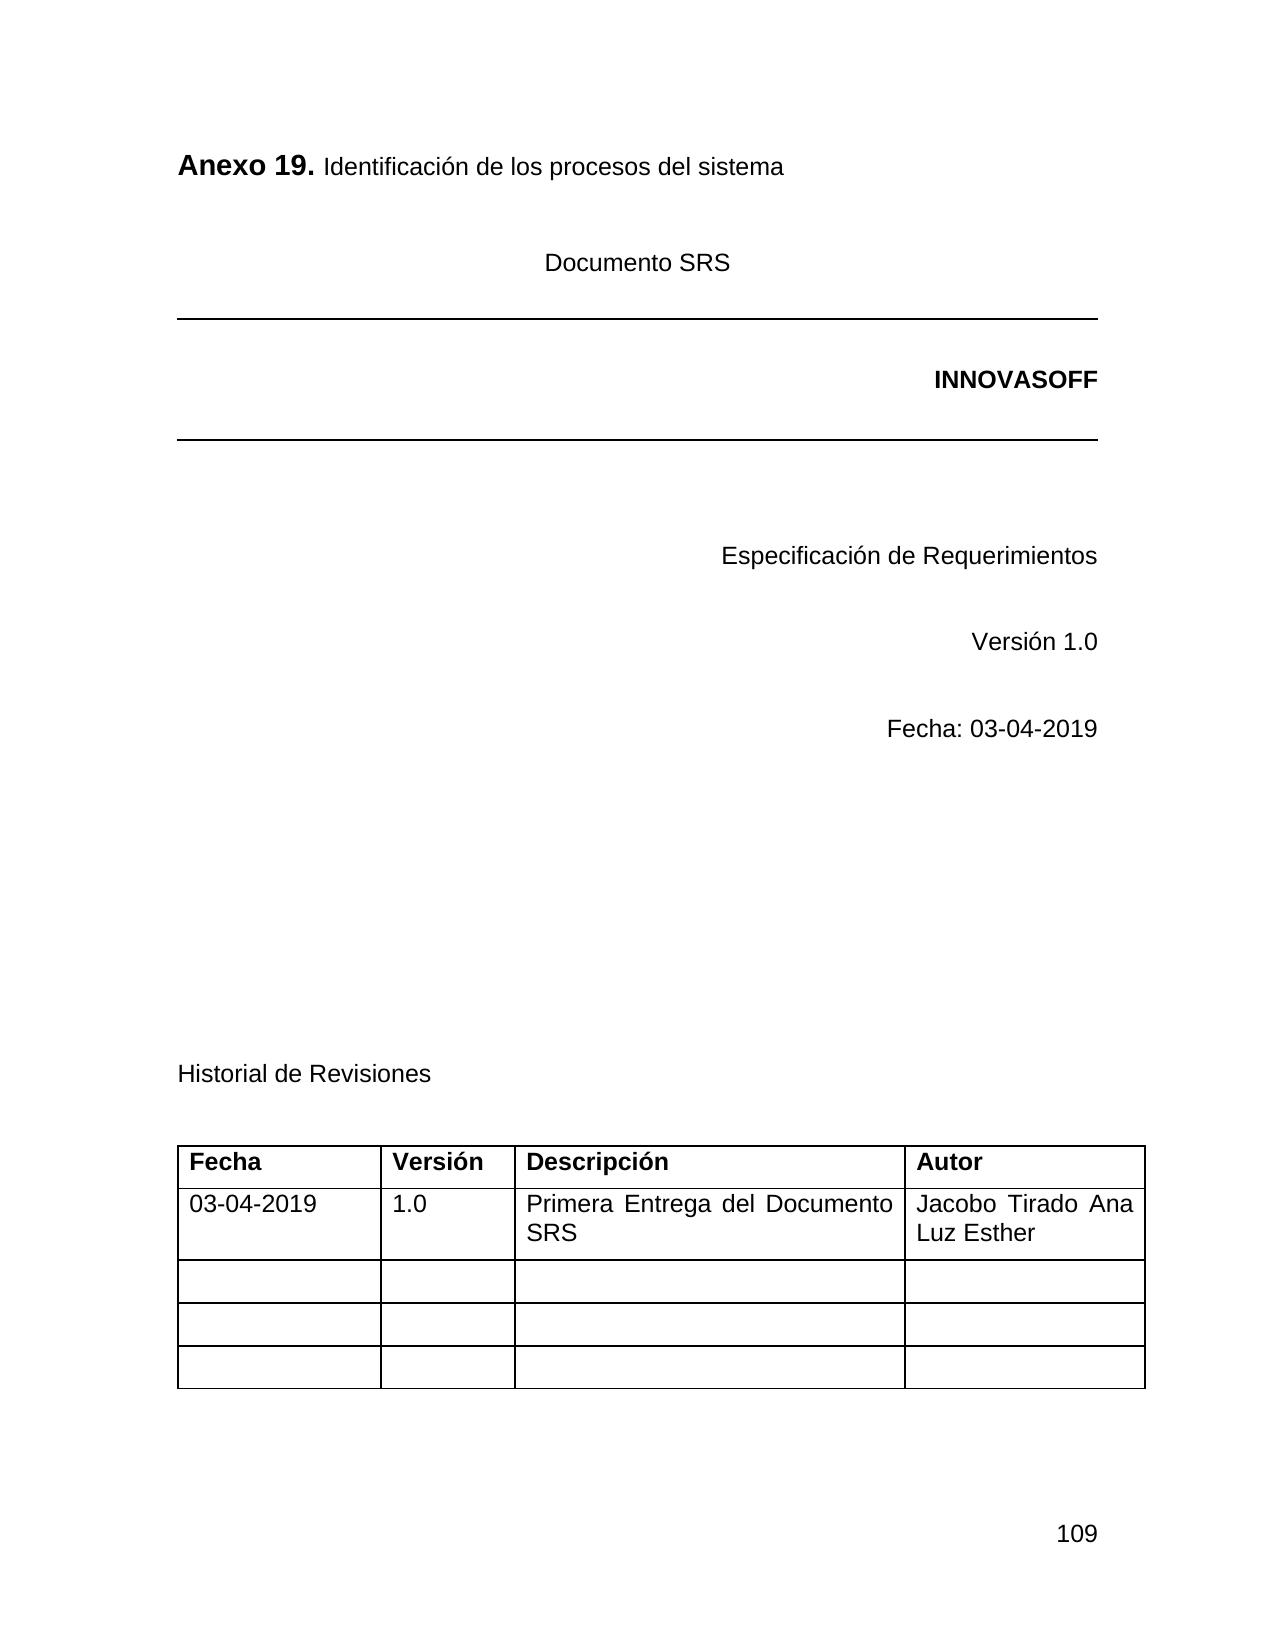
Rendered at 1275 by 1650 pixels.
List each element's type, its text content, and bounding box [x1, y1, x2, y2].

table_header Versión [382, 1147, 514, 1188]
text INNOVASOFF [177, 365, 1098, 394]
table_cell [906, 1347, 1144, 1388]
table_cell [179, 1261, 380, 1302]
text Anexo 19. Identificación de los procesos del sistema [177, 148, 1098, 181]
table_cell [382, 1347, 514, 1388]
text Especificación de Requerimientos [177, 541, 1098, 570]
table_cell [516, 1304, 904, 1345]
table_cell [516, 1347, 904, 1388]
table_cell Primera Entrega del Documento SRS [516, 1189, 904, 1259]
table_cell [906, 1304, 1144, 1345]
table_cell [382, 1261, 514, 1302]
text Fecha: 03-04-2019 [177, 714, 1098, 742]
table_cell [516, 1261, 904, 1302]
table_header Fecha [179, 1147, 380, 1188]
table_cell 03-04-2019 [179, 1189, 380, 1259]
text Versión 1.0 [177, 627, 1098, 656]
table_header Autor [906, 1147, 1144, 1188]
table_cell [179, 1304, 380, 1345]
table_cell [382, 1304, 514, 1345]
table_header Descripción [516, 1147, 904, 1188]
table_cell 1.0 [382, 1189, 514, 1259]
table_cell [179, 1347, 380, 1388]
text Documento SRS [177, 248, 1098, 277]
table_cell [906, 1261, 1144, 1302]
table_cell Jacobo Tirado Ana Luz Esther [906, 1189, 1144, 1259]
